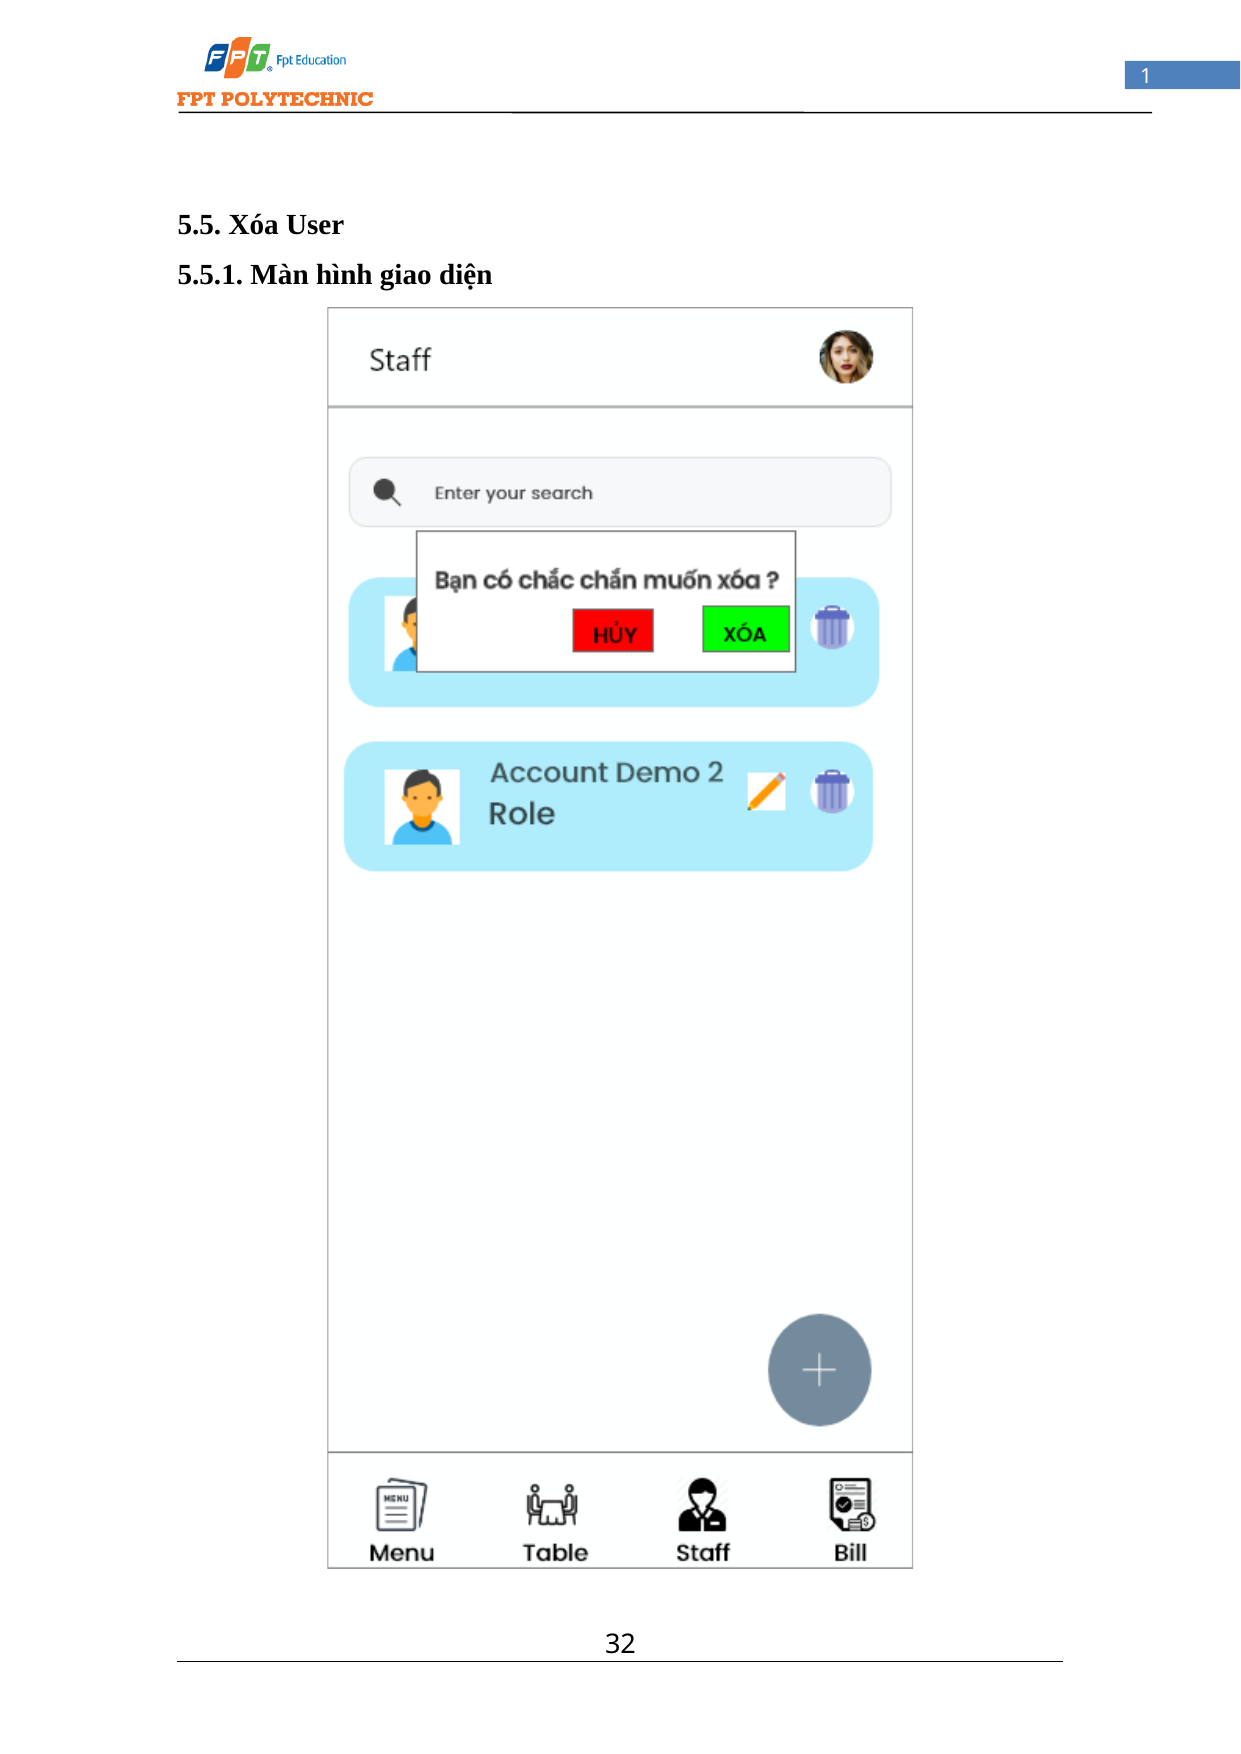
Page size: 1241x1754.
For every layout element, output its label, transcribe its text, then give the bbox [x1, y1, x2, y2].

subtitle 5.5. Xóa User [177, 207, 1093, 240]
picture [327, 307, 914, 1569]
picture [177, 37, 374, 106]
subtitle 5.5.1. Màn hình giao diện [177, 257, 1063, 291]
